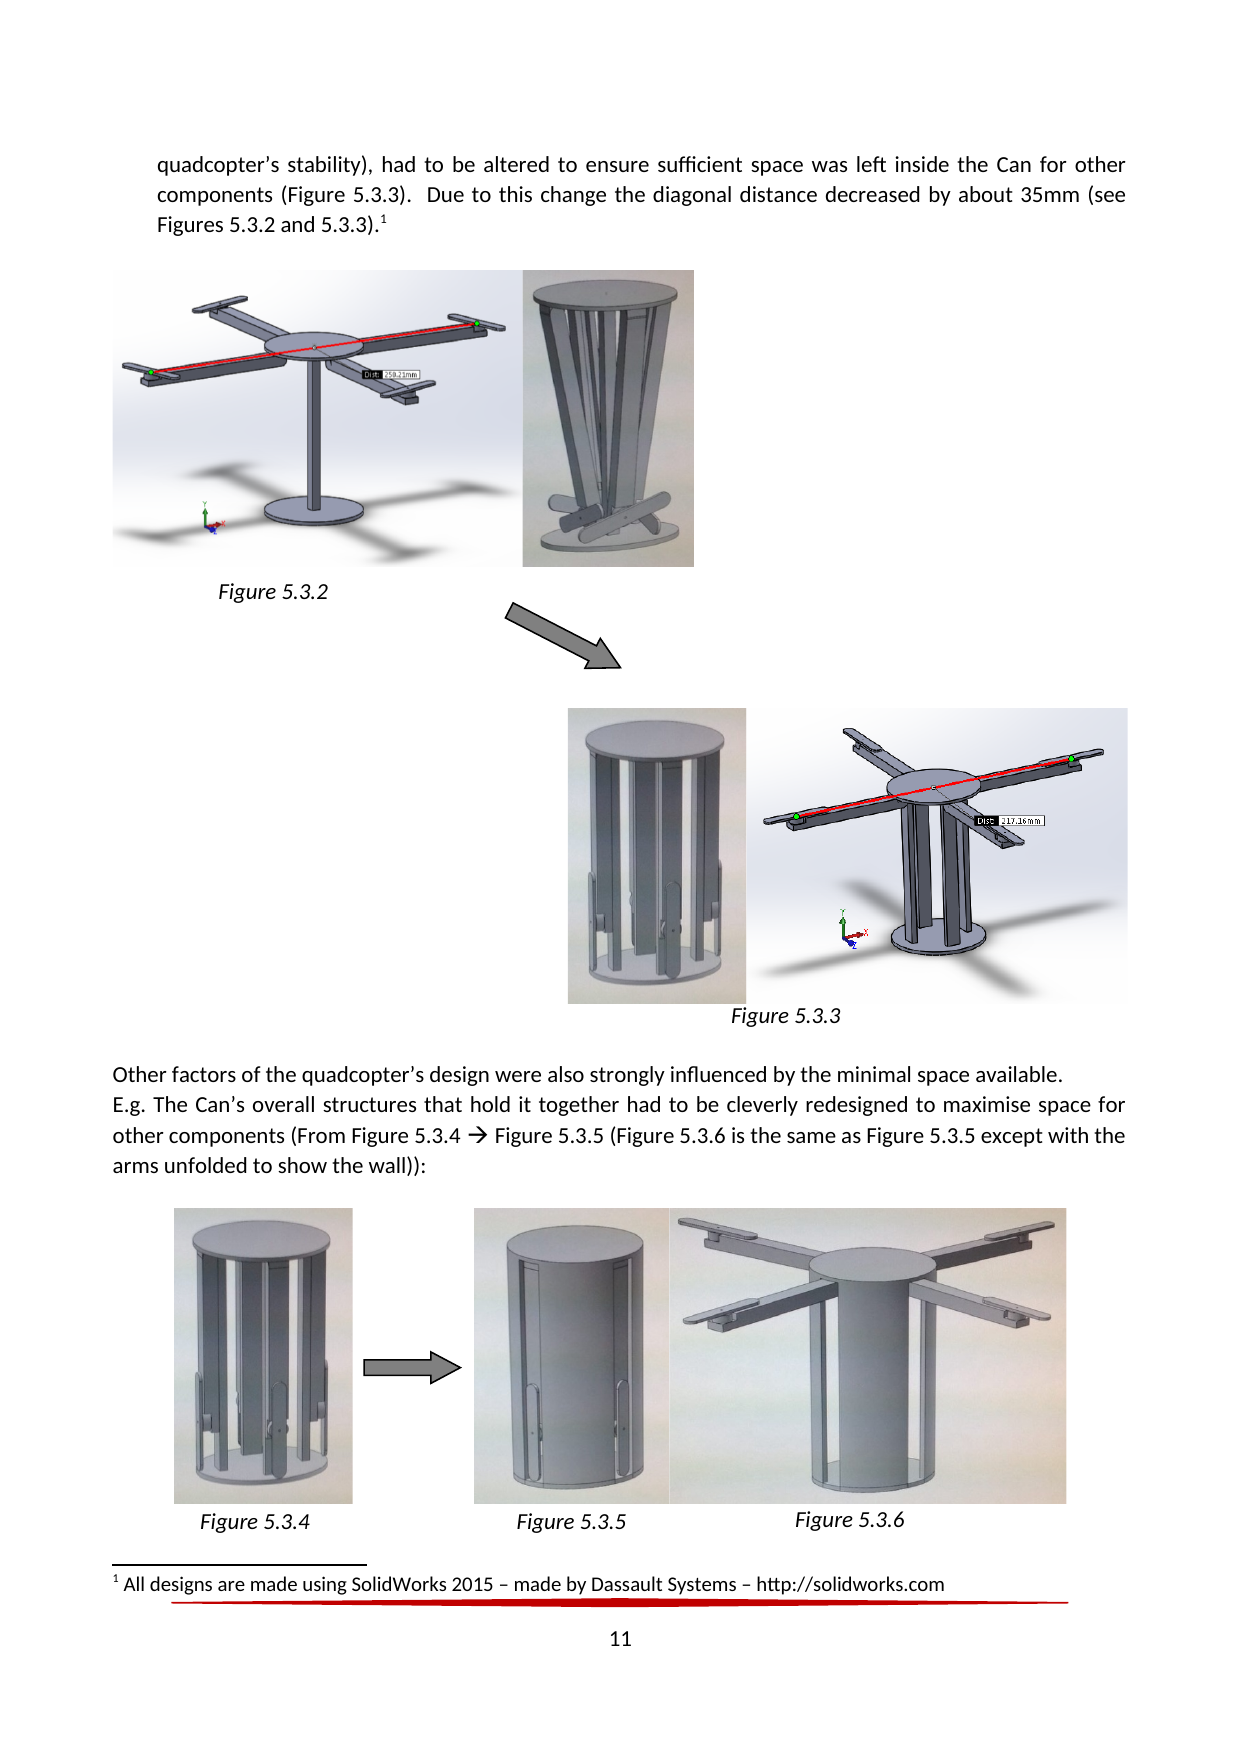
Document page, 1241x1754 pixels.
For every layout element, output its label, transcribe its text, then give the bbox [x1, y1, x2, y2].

picture [567, 708, 1128, 1004]
picture [174, 1208, 353, 1504]
text Other factors of the quadcopter’s design were also strongly influenced by the minimal space available. [112, 1060, 1128, 1088]
text E.g. The Can’s overall structures that hold it together had to be cleverly redesigned to maximise space for other components (From Figure 5.3.4 Figure 5.3.5 (Figure 5.3.6 is the same as Figure 5.3.5 except with the arms unfolded to show the wall)): [112, 1091, 1128, 1179]
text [157, 150, 1128, 238]
picture [474, 1208, 1067, 1504]
picture [112, 270, 694, 567]
